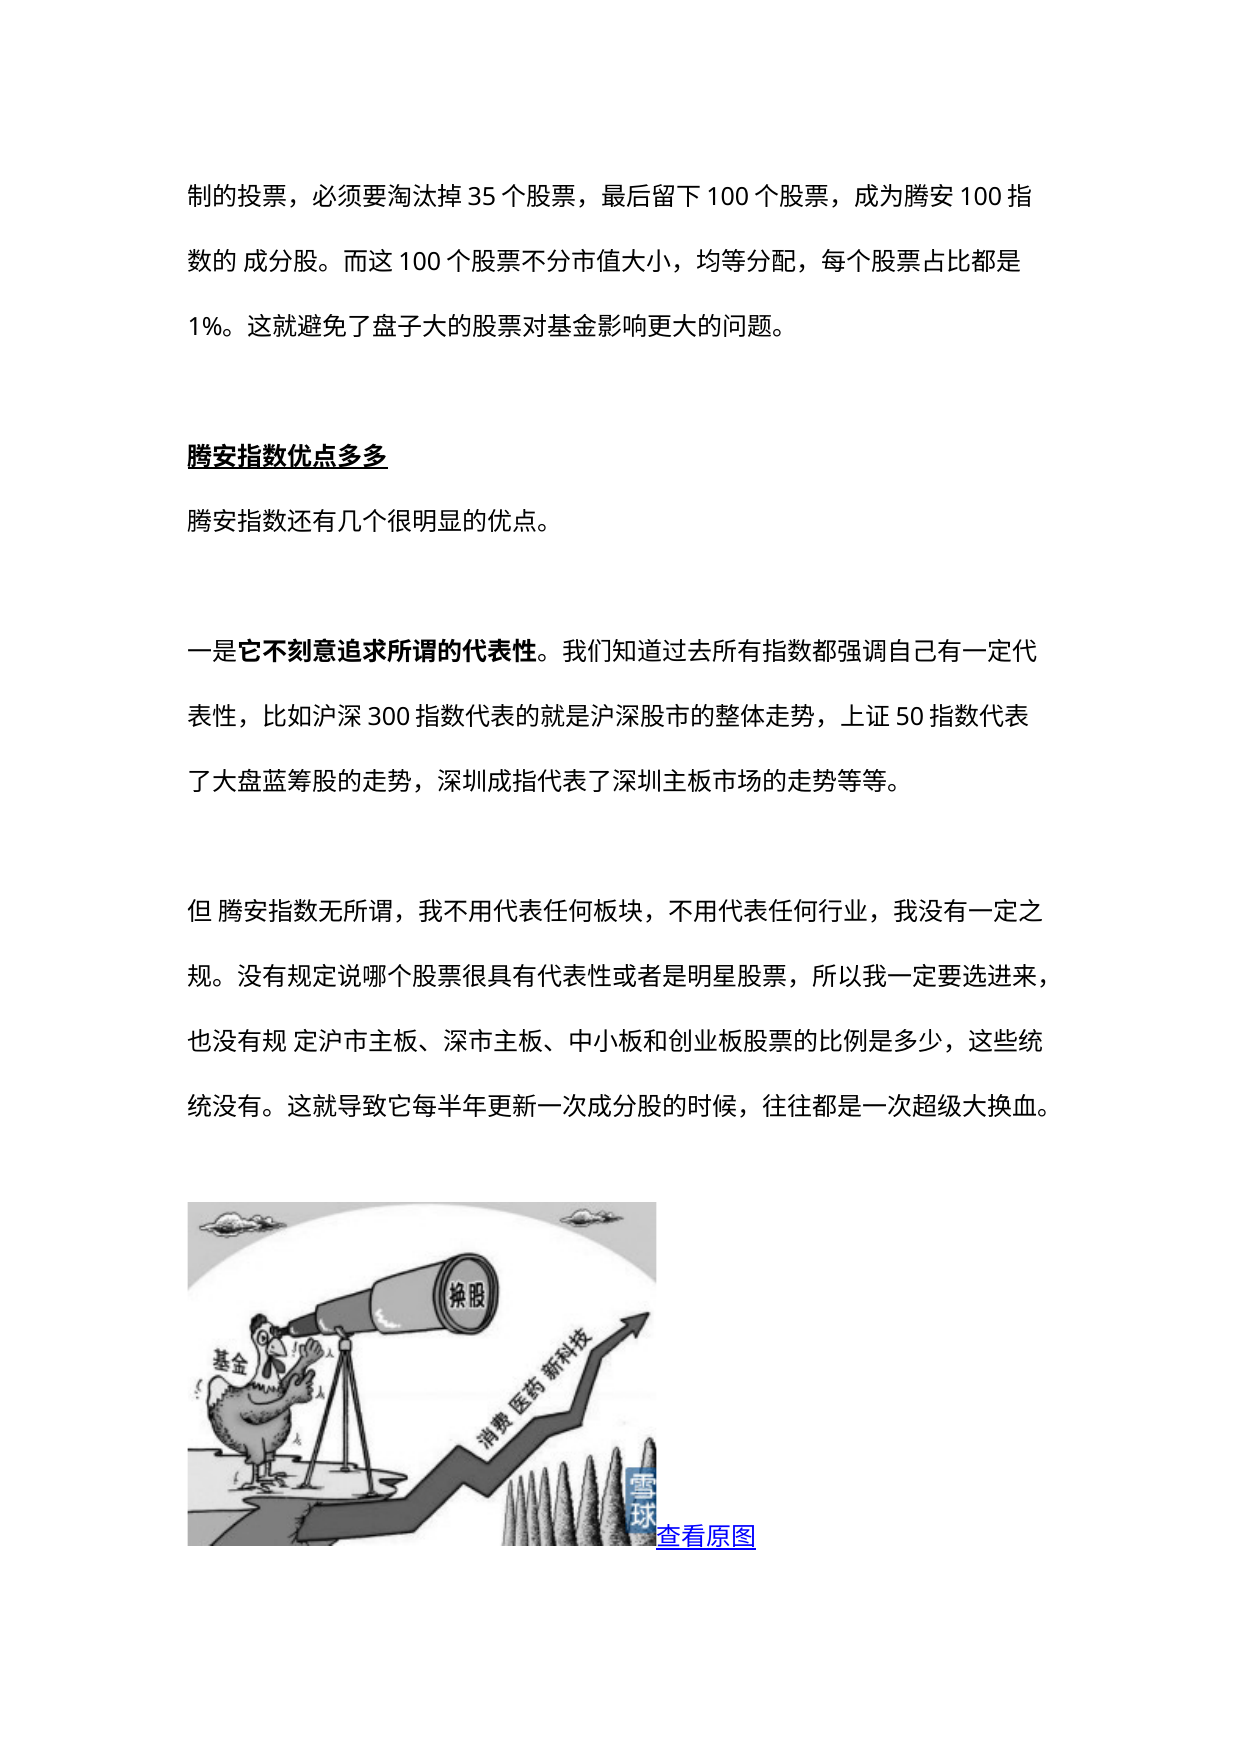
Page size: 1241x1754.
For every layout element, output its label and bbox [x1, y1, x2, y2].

picture [187, 1202, 657, 1546]
text [187, 162, 1053, 1559]
